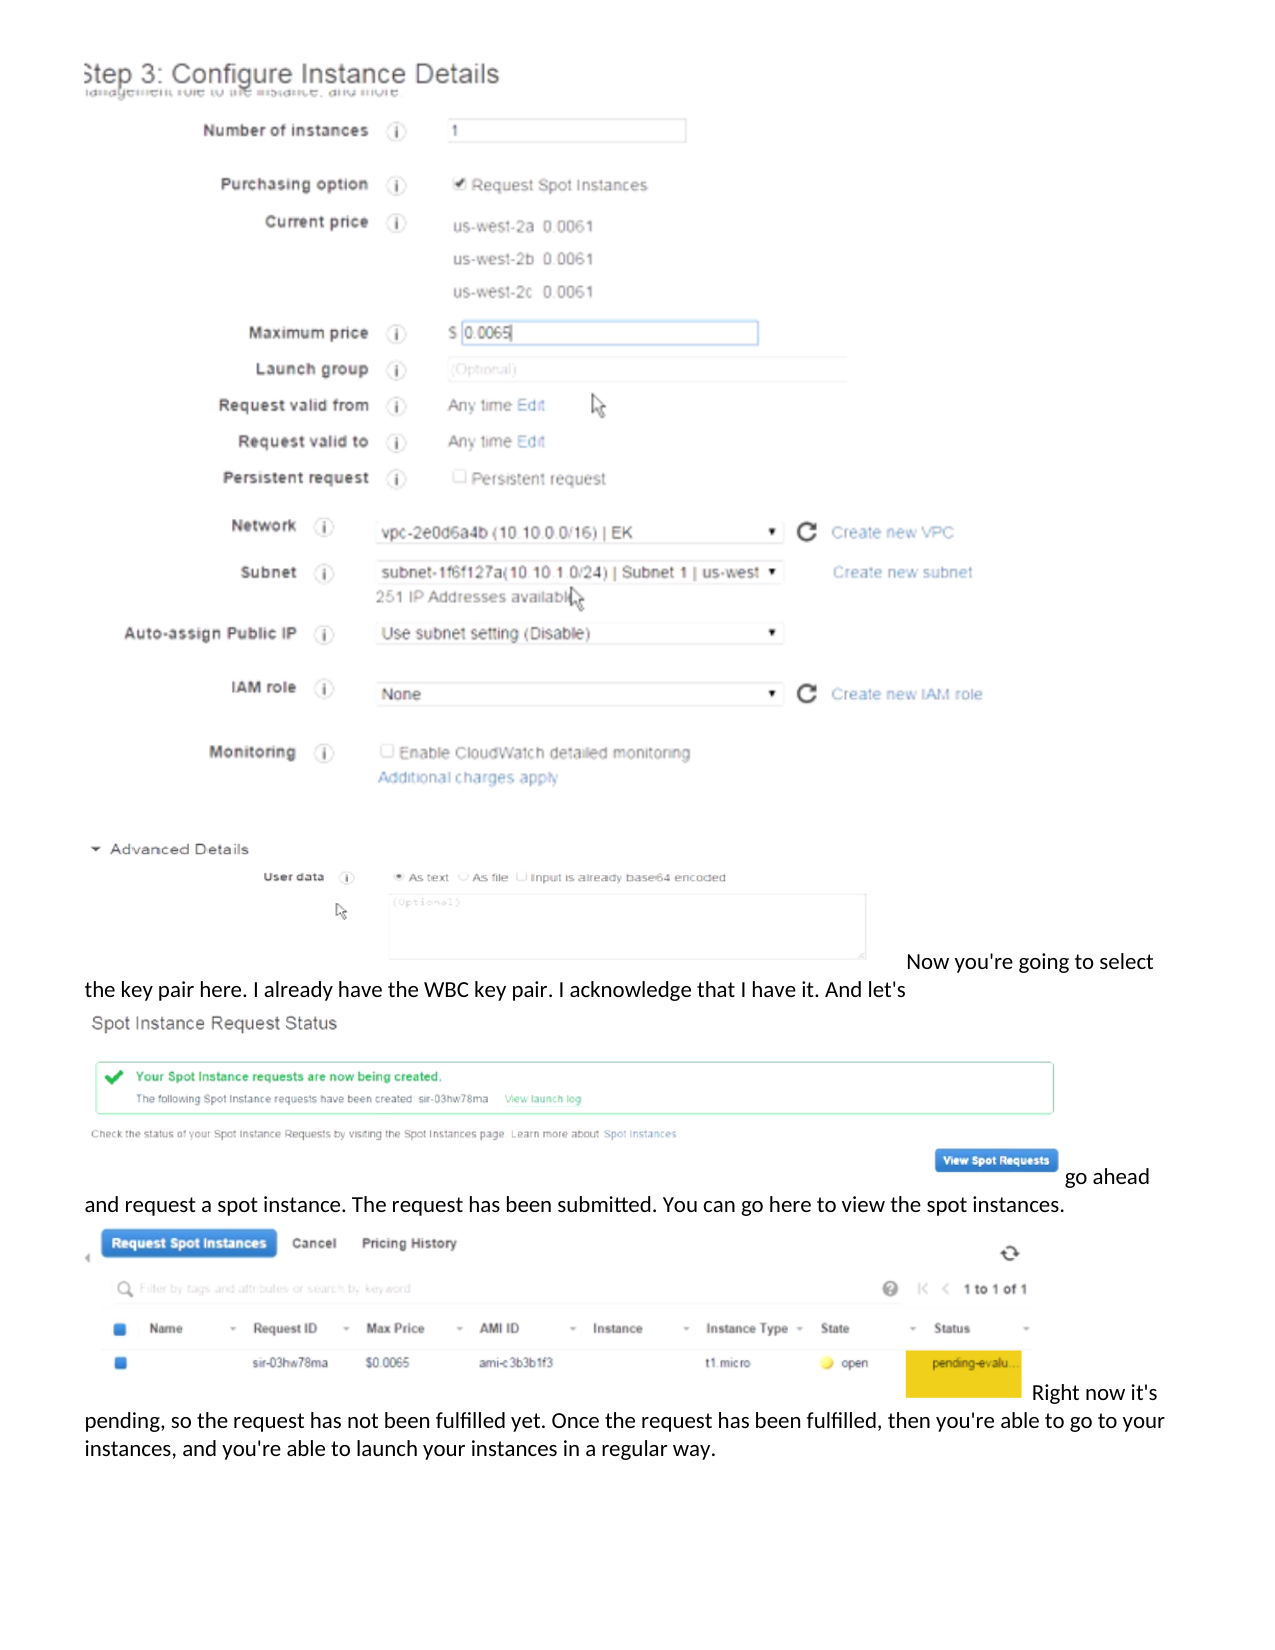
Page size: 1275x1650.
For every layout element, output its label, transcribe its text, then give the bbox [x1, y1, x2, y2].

picture [84, 1218, 1032, 1401]
picture [84, 1003, 1060, 1185]
picture [84, 826, 906, 970]
picture [84, 46, 1017, 810]
